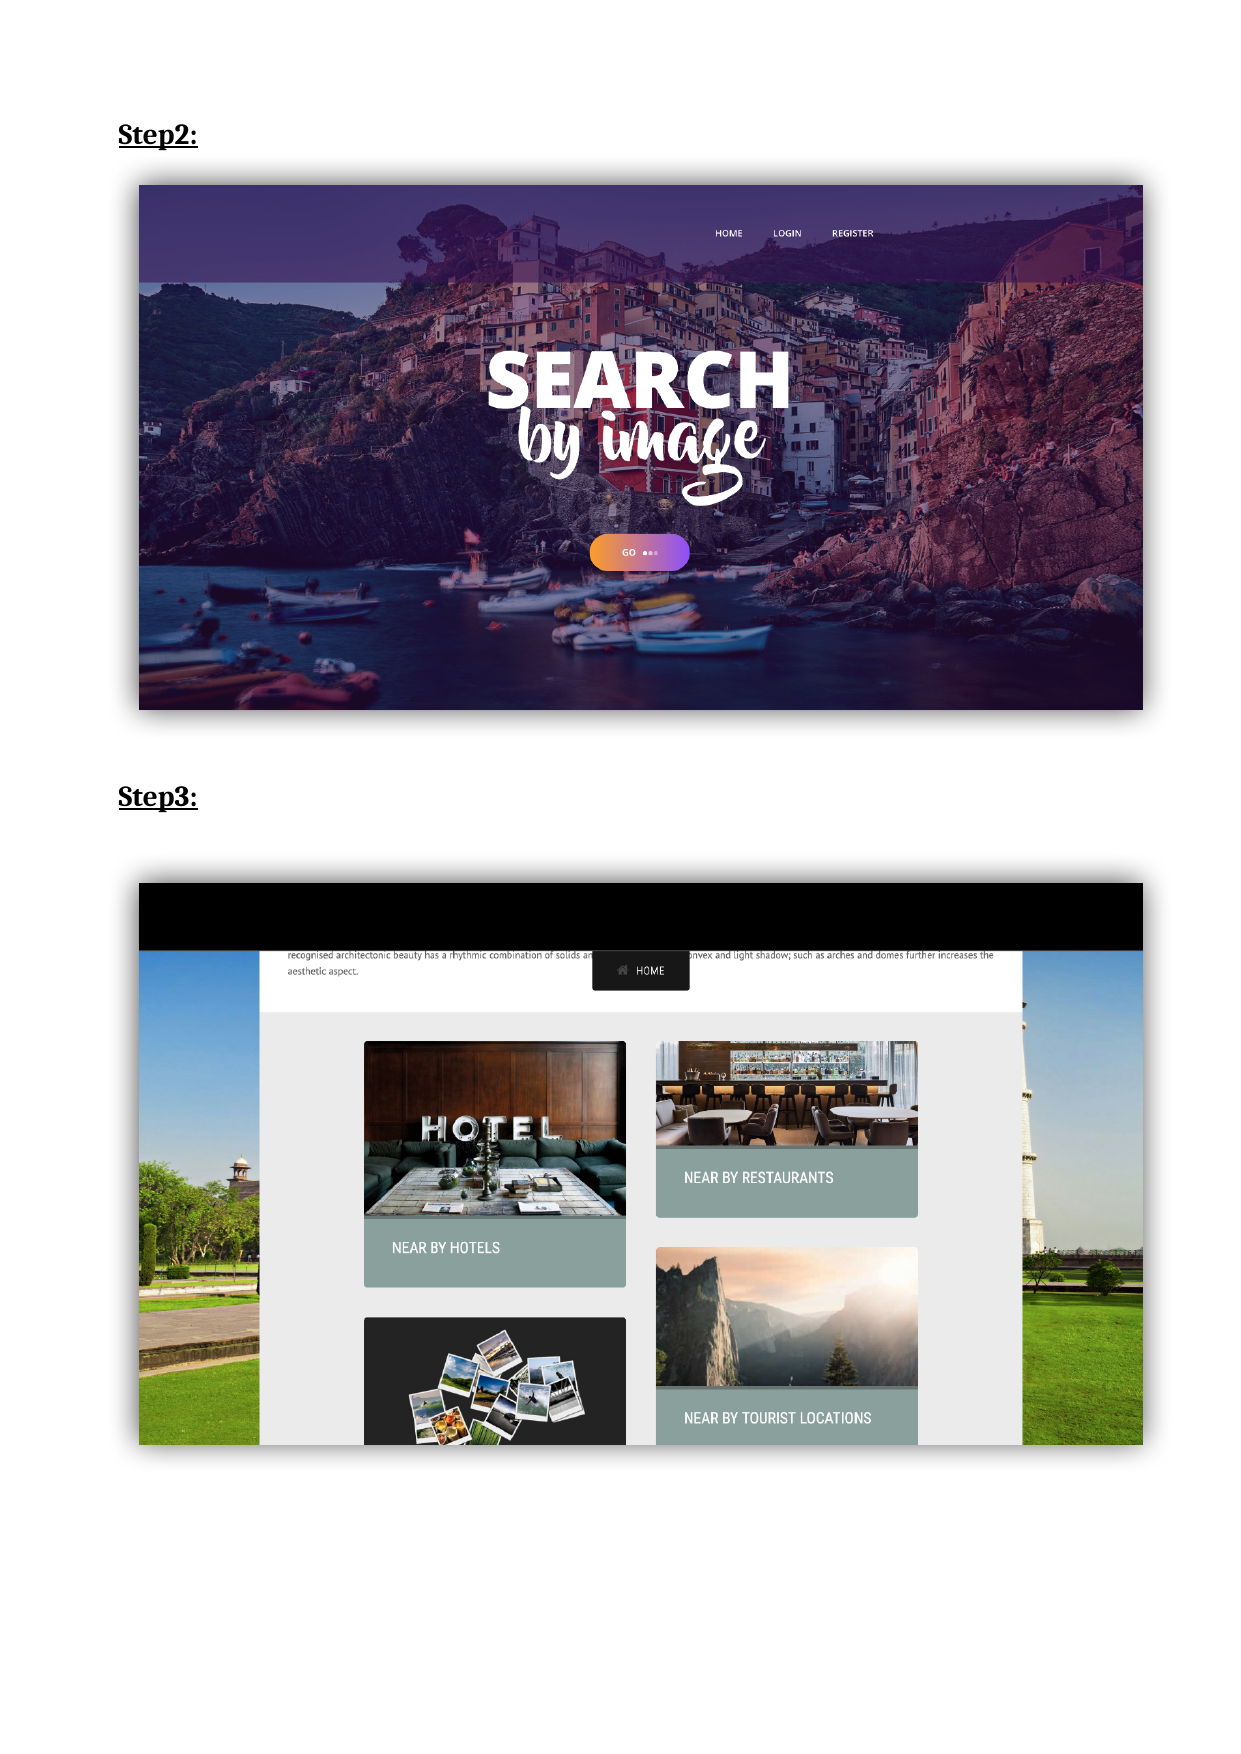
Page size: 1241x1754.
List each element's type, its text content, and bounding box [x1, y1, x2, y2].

text Step2: [118, 118, 1123, 152]
text Step3: [118, 780, 1123, 814]
picture [139, 185, 1143, 710]
picture [139, 883, 1143, 1445]
